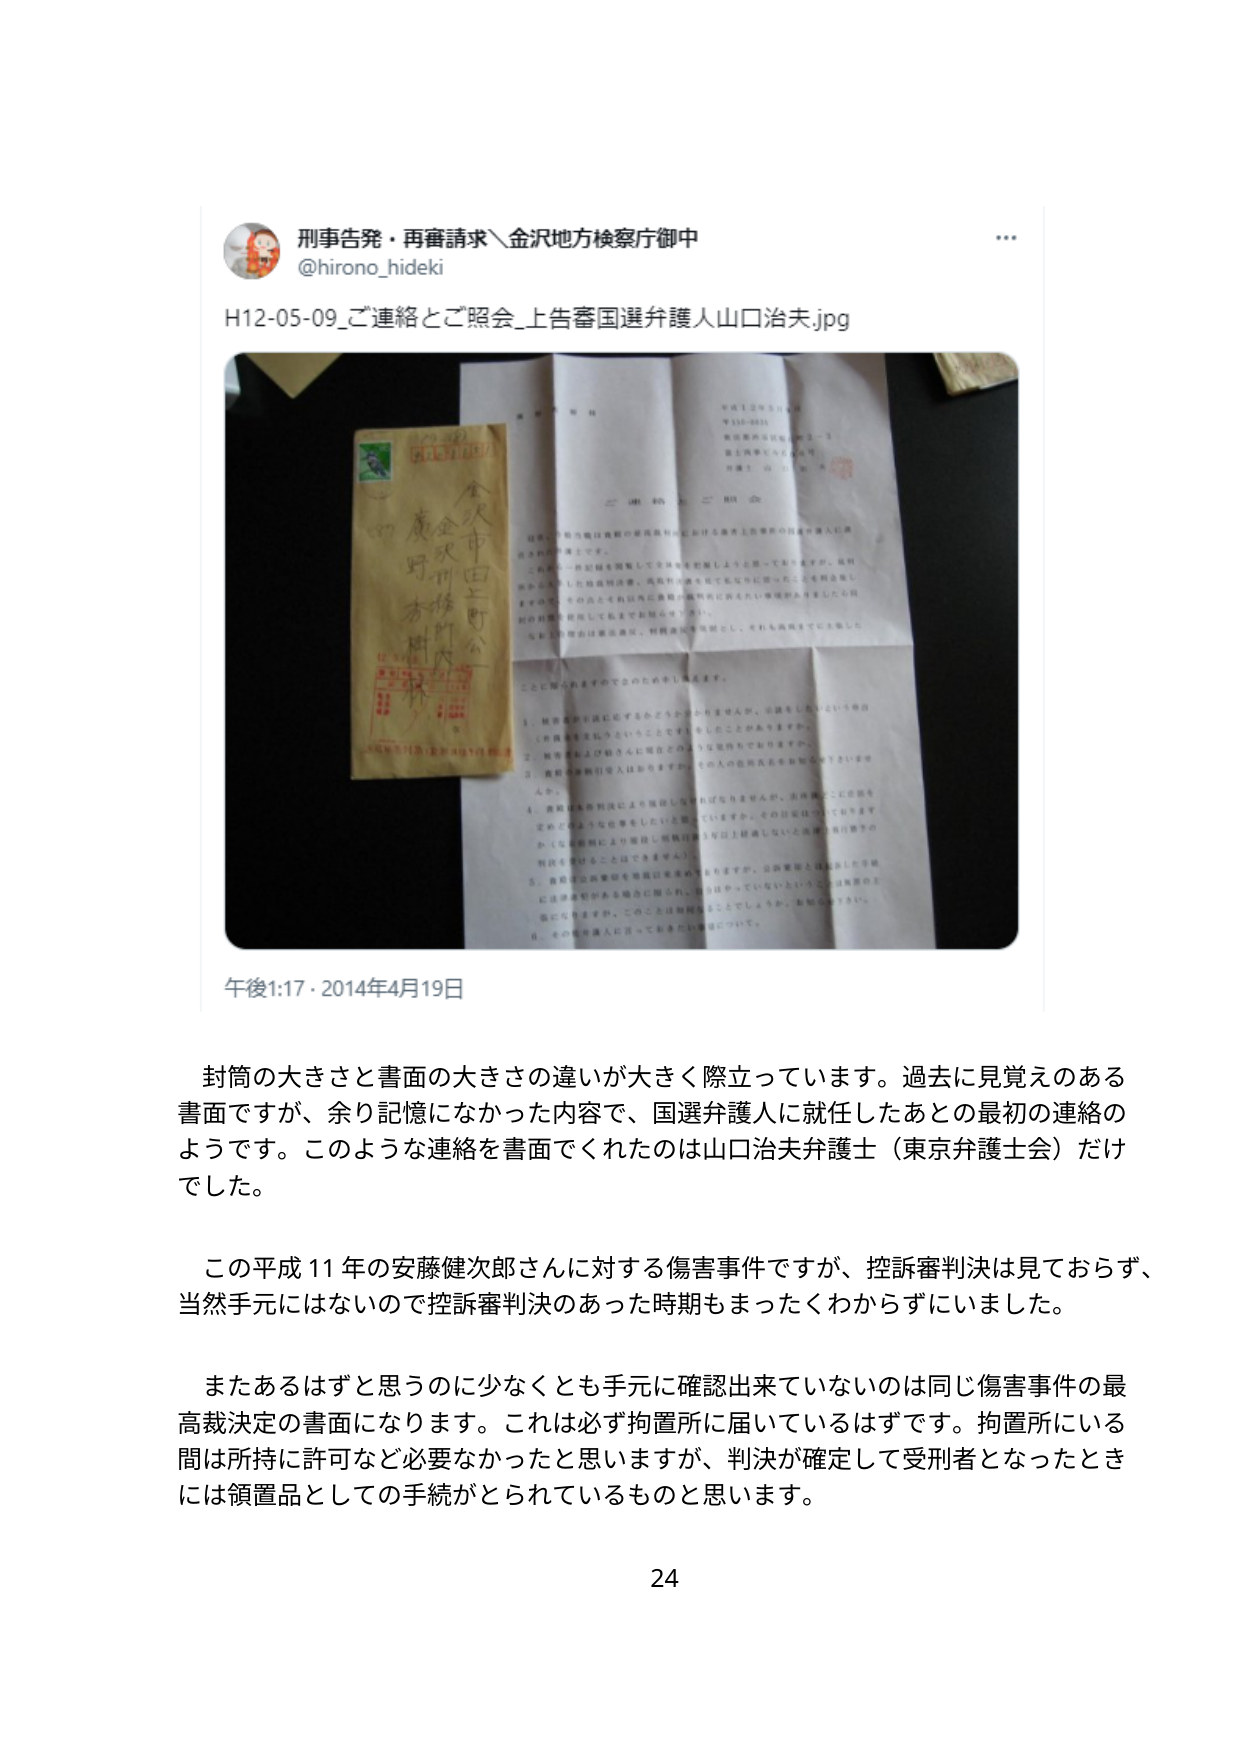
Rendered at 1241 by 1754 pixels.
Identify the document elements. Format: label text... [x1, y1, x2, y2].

text またあるはずと思うのに少なくとも手元に確認出来ていないのは同じ傷害事件の最高裁決定の書面になります。これは必ず拘置所に届いているはずです。拘置所にいる間は所持に許可など必要なかったと思いますが、判決が確定して受刑者となったときには領置品としての手続がとられているものと思います。 [177, 1367, 1152, 1512]
text 封筒の大きさと書面の大きさの違いが大きく際立っています。過去に見覚えのある書面ですが、余り記憶になかった内容で、国選弁護人に就任したあとの最初の連絡のようです。このような連絡を書面でくれたのは山口治夫弁護士（東京弁護士会）だけでした。 [177, 1057, 1152, 1202]
picture [177, 206, 1070, 1012]
text この平成11年の安藤健次郎さんに対する傷害事件ですが、控訴審判決は見ておらず、当然手元にはないので控訴審判決のあった時期もまったくわからずにいました。 [177, 1248, 1152, 1321]
